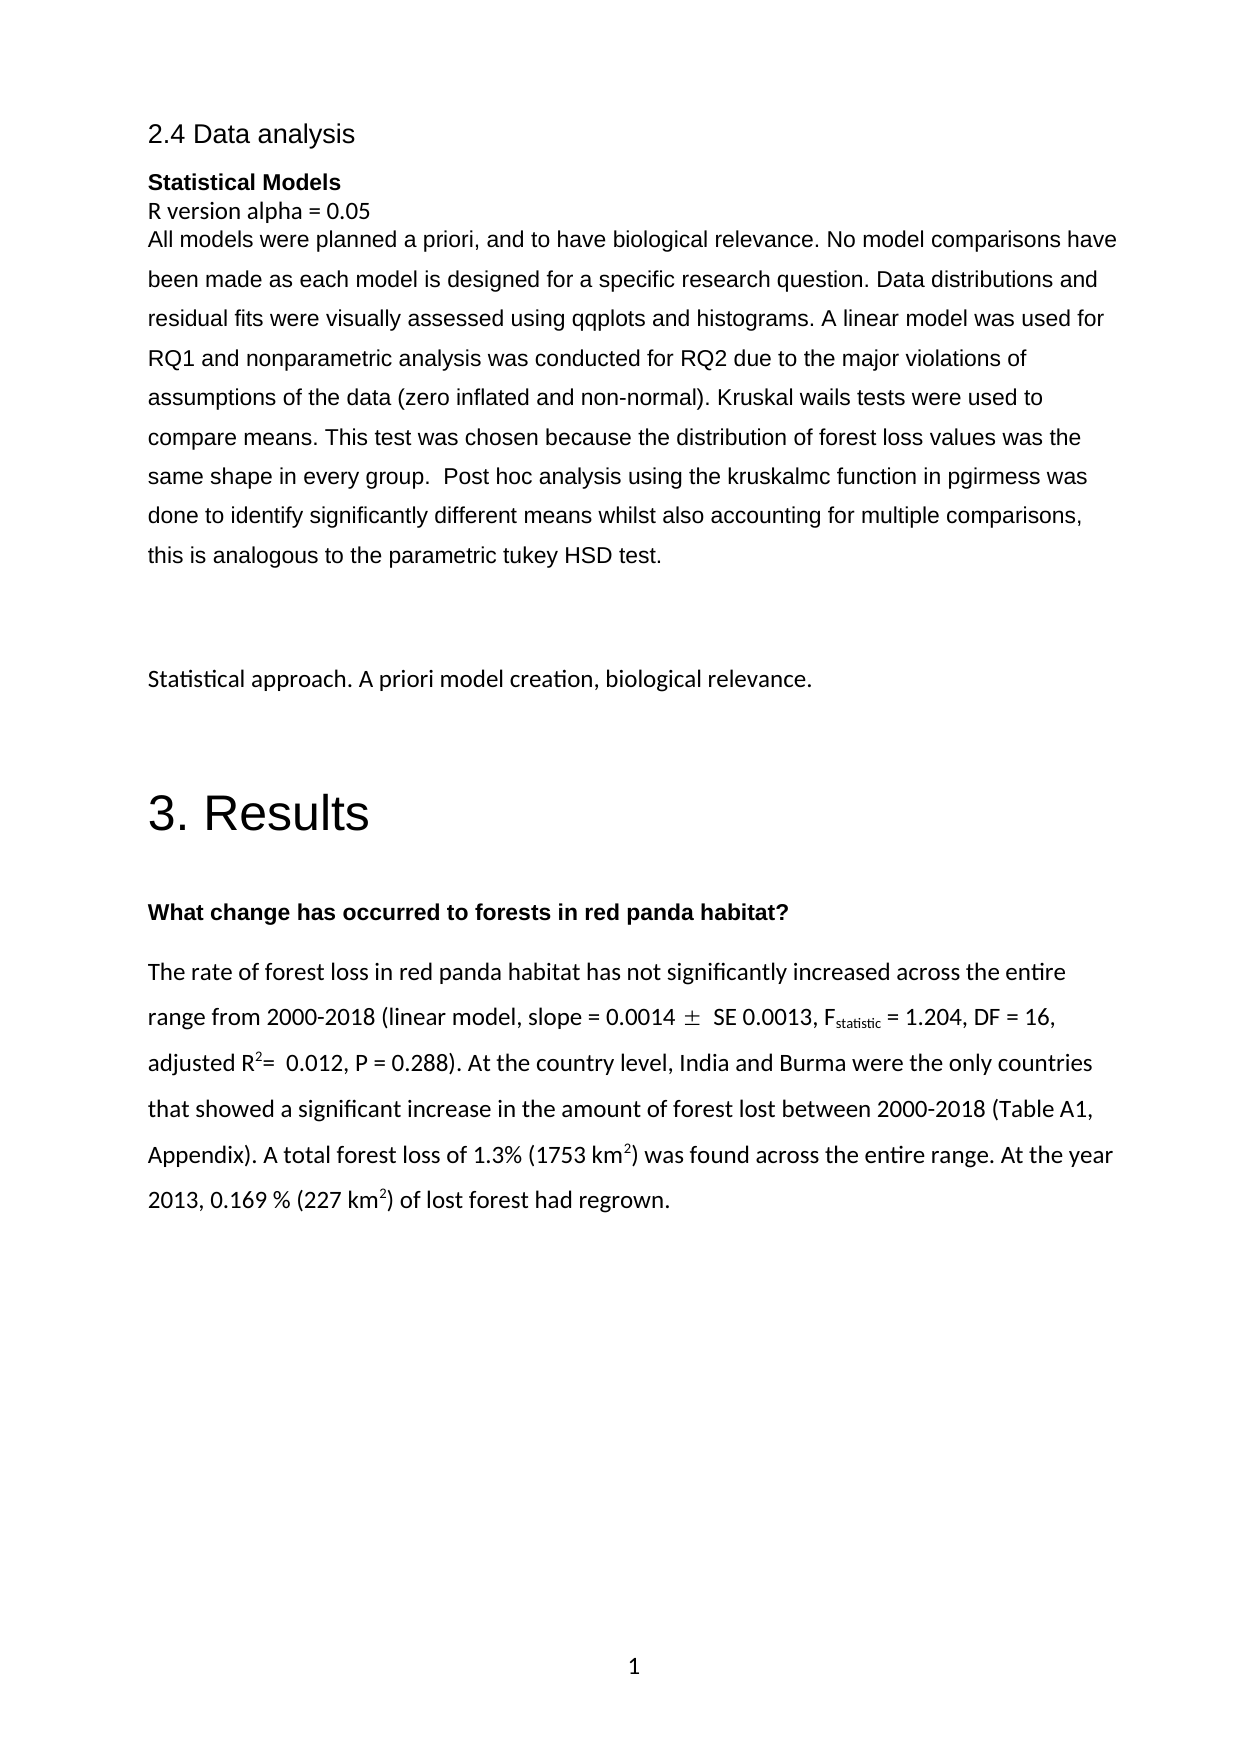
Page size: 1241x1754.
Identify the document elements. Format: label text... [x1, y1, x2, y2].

subtitle 2.4 Data analysis [148, 118, 1122, 149]
text The rate of forest loss in red panda habitat has not significantly increased across the entire range from 2000-2018 (linear model, slope = 0.0014 SE 0.0013, Fstatistic = 1.204, DF = 16, adjusted R2= 0.012, P = 0.288). At the country level, India and Burma were the only countries that showed a significant increase in the amount of forest lost between 2000-2018 (Table A1, Appendix). A total forest loss of 1.3% (1753 km2) was found across the entire range. At the year 2013, 0.169 % (227 km2) of lost forest had regrown. [148, 956, 1122, 1215]
subtitle 3. Results [148, 783, 1122, 841]
text R version alpha = 0.05 [148, 196, 1122, 226]
text All models were planned a priori, and to have biological relevance. No model comparisons have been made as each model is designed for a specific research question. Data distributions and residual fits were visually assessed using qqplots and histograms. A linear model was used for RQ1 and nonparametric analysis was conducted for RQ2 due to the major violations of assumptions of the data (zero inflated and non-normal). Kruskal wails tests were used to compare means. This test was chosen because the distribution of forest loss values was the same shape in every group. Post hoc analysis using the kruskalmc function in pgirmess was done to identify significantly different means whilst also accounting for multiple comparisons, this is analogous to the parametric tukey HSD test. [148, 226, 1122, 568]
text Statistical approach. A priori model creation, biological relevance. [148, 663, 1122, 693]
subtitle Statistical Models [148, 169, 1122, 196]
subtitle What change has occurred to forests in red panda habitat? [148, 899, 1122, 925]
